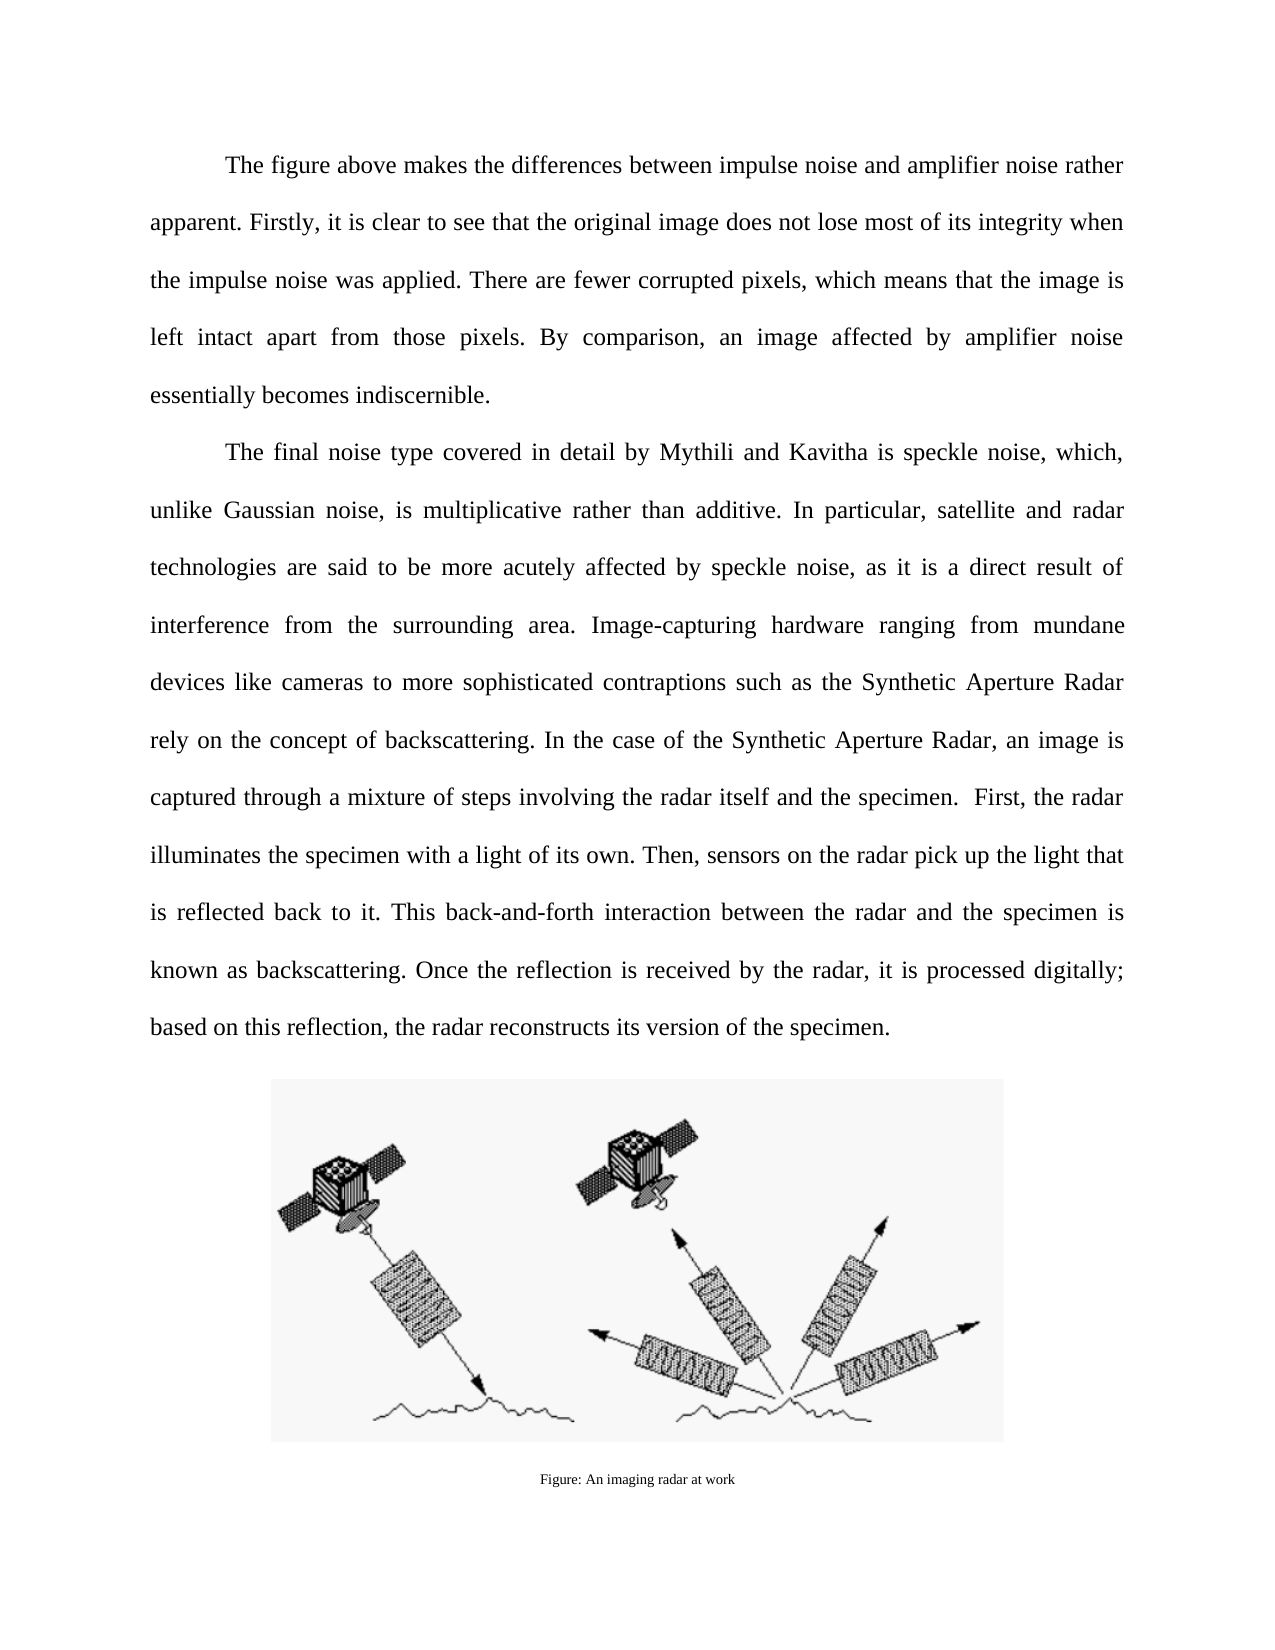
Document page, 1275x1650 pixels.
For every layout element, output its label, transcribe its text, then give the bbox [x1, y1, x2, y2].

picture [271, 1079, 1004, 1442]
text The figure above makes the differences between impulse noise and amplifier noise rather apparent. Firstly, it is clear to see that the original image does not lose most of its integrity when the impulse noise was applied. There are fewer corrupted pixels, which means that the image is left intact apart from those pixels. By comparison, an image affected by amplifier noise essentially becomes indiscernible. [150, 150, 1125, 409]
text Figure: An imaging radar at work [150, 1471, 1125, 1499]
text The final noise type covered in detail by Mythili and Kavitha is speckle noise, which, unlike Gaussian noise, is multiplicative rather than additive. In particular, satellite and radar technologies are said to be more acutely affected by speckle noise, as it is a direct result of interference from the surrounding area. Image-capturing hardware ranging from mundane devices like cameras to more sophisticated contraptions such as the Synthetic Aperture Radar rely on the concept of backscattering. In the case of the Synthetic Aperture Radar, an image is captured through a mixture of steps involving the radar itself and the specimen. First, the radar illuminates the specimen with a light of its own. Then, sensors on the radar pick up the light that is reflected back to it. This back-and-forth interaction between the radar and the specimen is known as backscattering. Once the reflection is received by the radar, it is processed digitally; based on this reflection, the radar reconstructs its version of the specimen. [150, 437, 1125, 1041]
